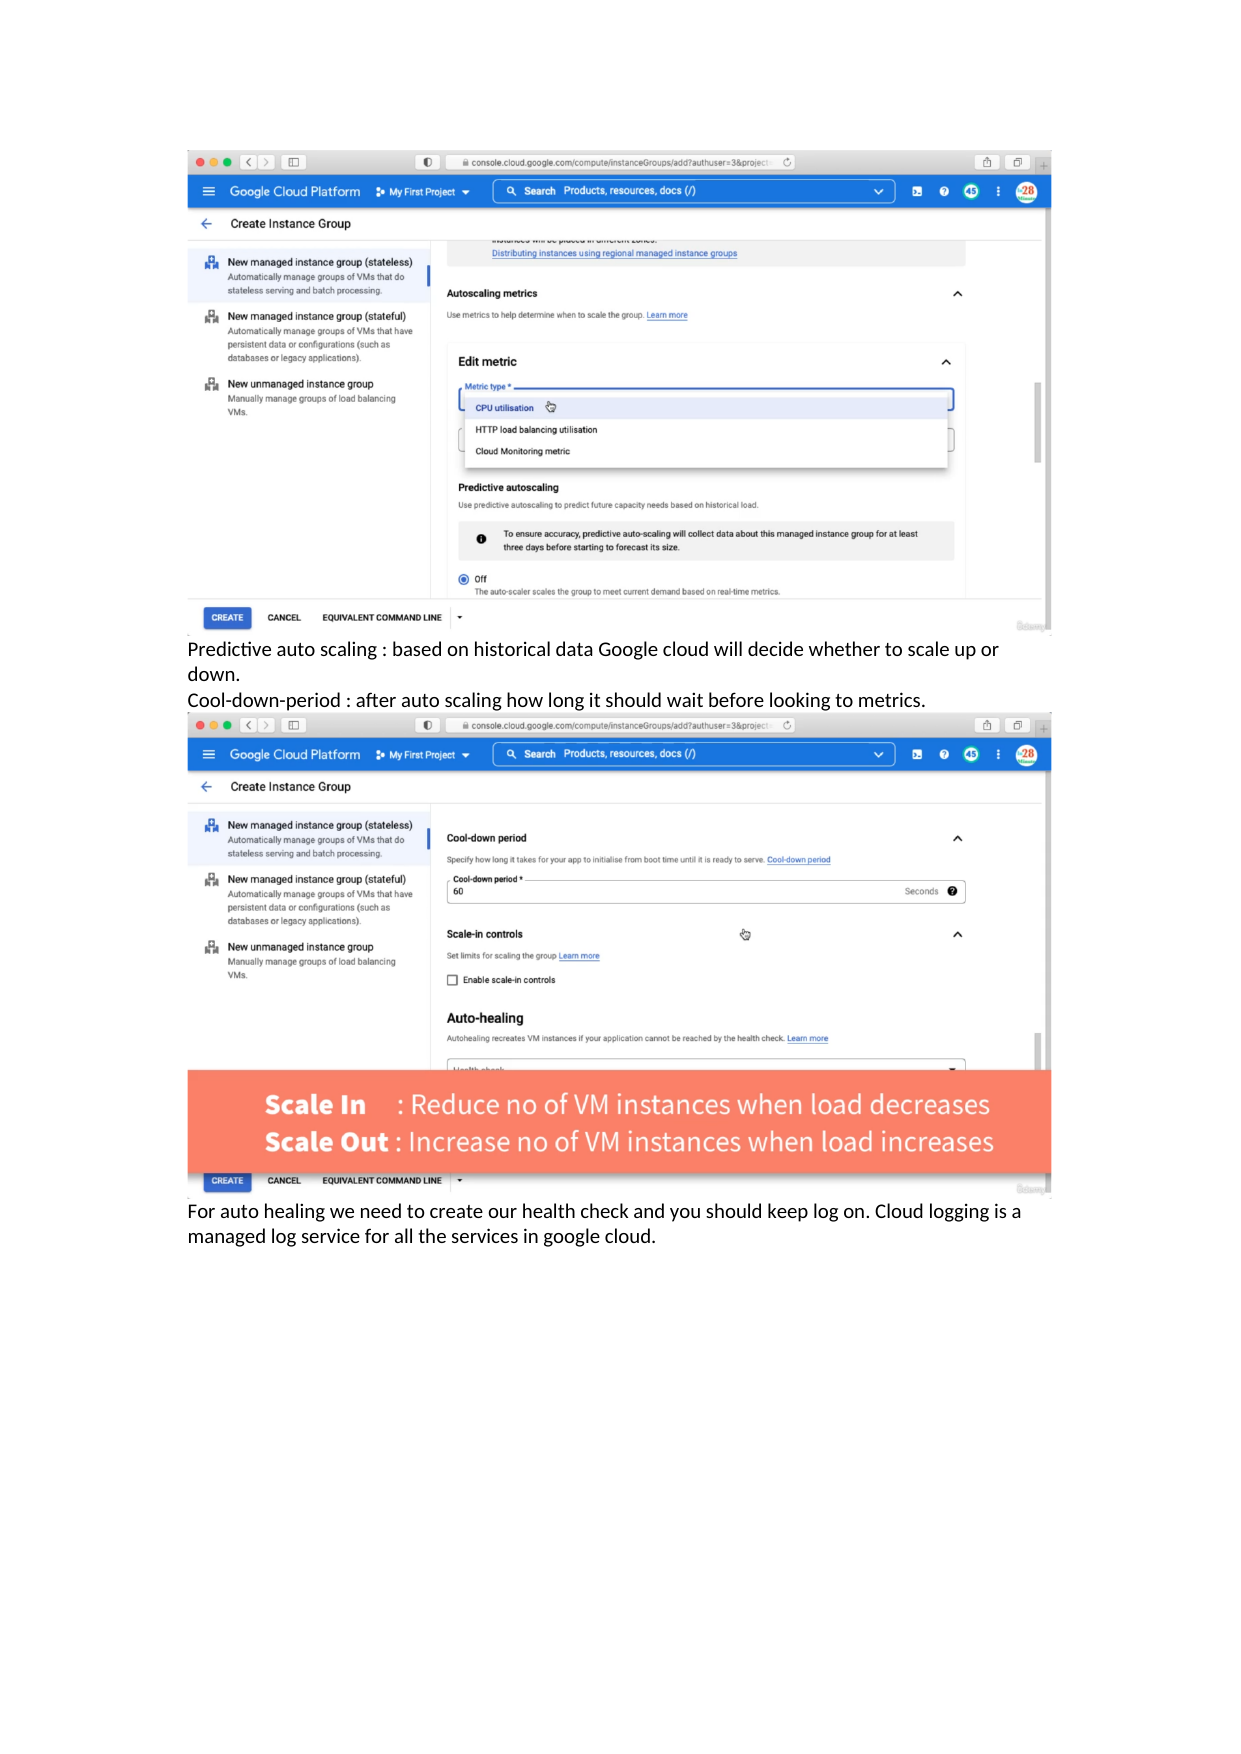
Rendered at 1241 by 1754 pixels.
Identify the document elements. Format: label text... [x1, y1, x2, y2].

text Cool-down-period : after auto scaling how long it should wait before looking to metrics. [187, 687, 1053, 712]
text Predictive auto scaling : based on historical data Google cloud will decide whether to scale up or down. [187, 636, 1053, 687]
picture [187, 150, 1052, 636]
text For auto healing we need to create our health check and you should keep log on. Cloud logging is a managed log service for all the services in google cloud. [187, 1198, 1053, 1249]
picture [187, 712, 1052, 1199]
